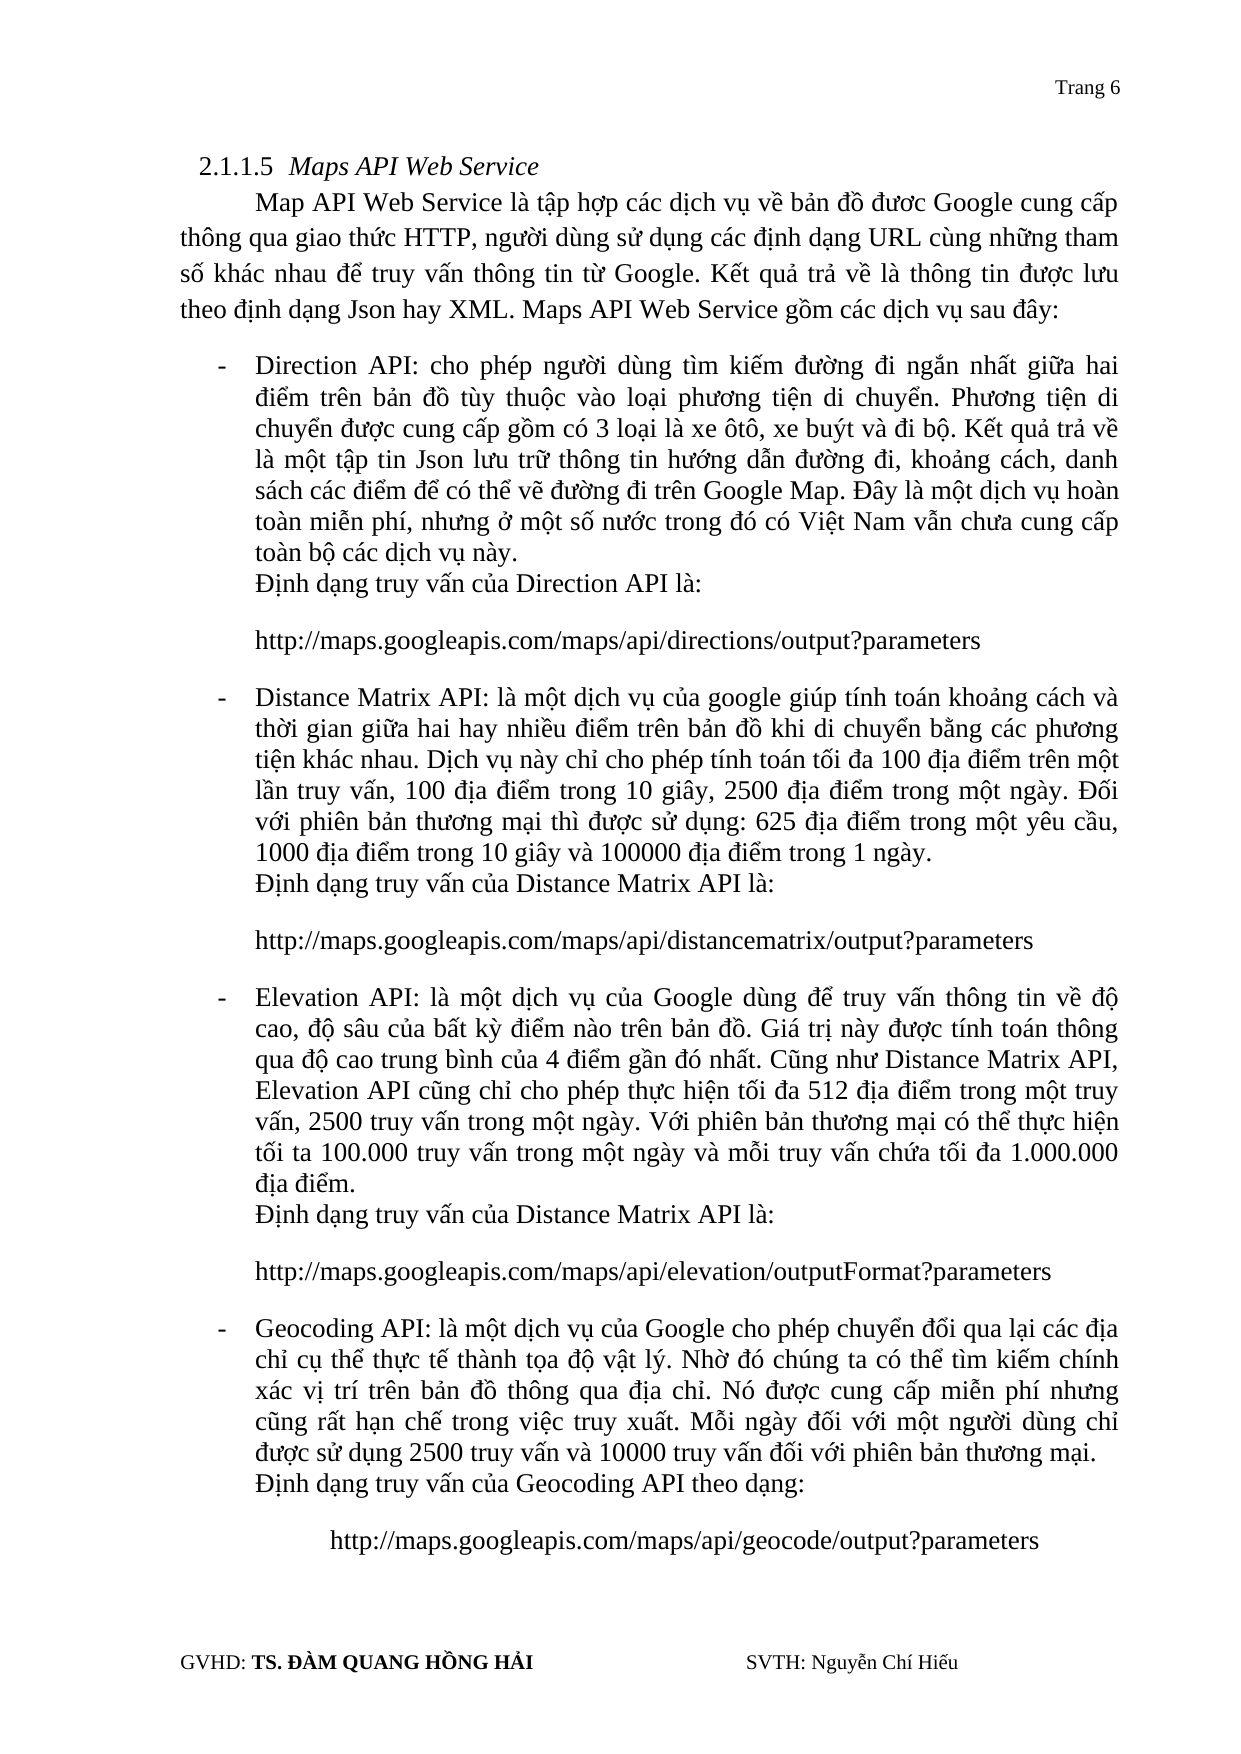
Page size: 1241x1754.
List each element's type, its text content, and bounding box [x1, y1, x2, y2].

text Định dạng truy vấn của Distance Matrix API là: [255, 867, 1120, 899]
text Map API Web Service là tập hợp các dịch vụ về bản đồ đươc Google cung cấp thông qua giao thức HTTP, người dùng sử dụng các định dạng URL cùng những tham số khác nhau để truy vấn thông tin từ Google. Kết quả trả về là thông tin được lưu theo định dạng Json hay XML. Maps API Web Service gồm các dịch vụ sau đây: [180, 186, 1120, 324]
text Định dạng truy vấn của Geocoding API theo dạng: [255, 1467, 1120, 1499]
list Elevation API: là một dịch vụ của Google dùng để truy vấn thông tin về độ cao, độ sâu của bất kỳ điểm nào trên bản đồ. Giá trị này được tính toán thông qua độ cao trung bình của 4 điểm gần đó nhất. Cũng như Distance Matrix API, Elevation API cũng chỉ cho phép thực hiện tối đa 512 địa điểm trong một truy vấn, 2500 truy vấn trong một ngày. Với phiên bản thương mại có thể thực hiện tối ta 100.000 truy vấn trong một ngày và mỗi truy vấn chứa tối đa 1.000.000 địa điểm. [217, 981, 1120, 1199]
text http://maps.googleapis.com/maps/api/geocode/output?parameters [255, 1524, 1120, 1555]
list Direction API: cho phép người dùng tìm kiếm đường đi ngắn nhất giữa hai điểm trên bản đồ tùy thuộc vào loại phương tiện di chuyển. Phương tiện di chuyển được cung cấp gồm có 3 loại là xe ôtô, xe buýt và đi bộ. Kết quả trả về là một tập tin Json lưu trữ thông tin hướng dẫn đường đi, khoảng cách, danh sách các điểm để có thể vẽ đường đi trên Google Map. Đây là một dịch vụ hoàn toàn miễn phí, nhưng ở một số nước trong đó có Việt Nam vẫn chưa cung cấp toàn bộ các dịch vụ này. [217, 349, 1120, 567]
subtitle Maps API Web Service [199, 150, 1120, 181]
text Định dạng truy vấn của Distance Matrix API là: [255, 1199, 1120, 1230]
list Distance Matrix API: là một dịch vụ của google giúp tính toán khoảng cách và thời gian giữa hai hay nhiều điểm trên bản đồ khi di chuyển bằng các phương tiện khác nhau. Dịch vụ này chỉ cho phép tính toán tối đa 100 địa điểm trên một lần truy vấn, 100 địa điểm trong 10 giây, 2500 địa điểm trong một ngày. Đối với phiên bản thương mại thì được sử dụng: 625 địa điểm trong một yêu cầu, 1000 địa điểm trong 10 giây và 100000 địa điểm trong 1 ngày. [217, 681, 1120, 867]
text http://maps.googleapis.com/maps/api/elevation/outputFormat?parameters [255, 1255, 1120, 1286]
text http://maps.googleapis.com/maps/api/directions/output?parameters [180, 624, 1120, 655]
text Định dạng truy vấn của Direction API là: [180, 567, 1120, 599]
text http://maps.googleapis.com/maps/api/distancematrix/output?parameters [255, 924, 1120, 955]
list Geocoding API: là một dịch vụ của Google cho phép chuyển đổi qua lại các địa chỉ cụ thể thực tế thành tọa độ vật lý. Nhờ đó chúng ta có thể tìm kiếm chính xác vị trí trên bản đồ thông qua địa chỉ. Nó được cung cấp miễn phí nhưng cũng rất hạn chế trong việc truy xuất. Mỗi ngày đối với một người dùng chỉ được sử dụng 2500 truy vấn và 10000 truy vấn đối với phiên bản thương mại. [217, 1312, 1120, 1467]
